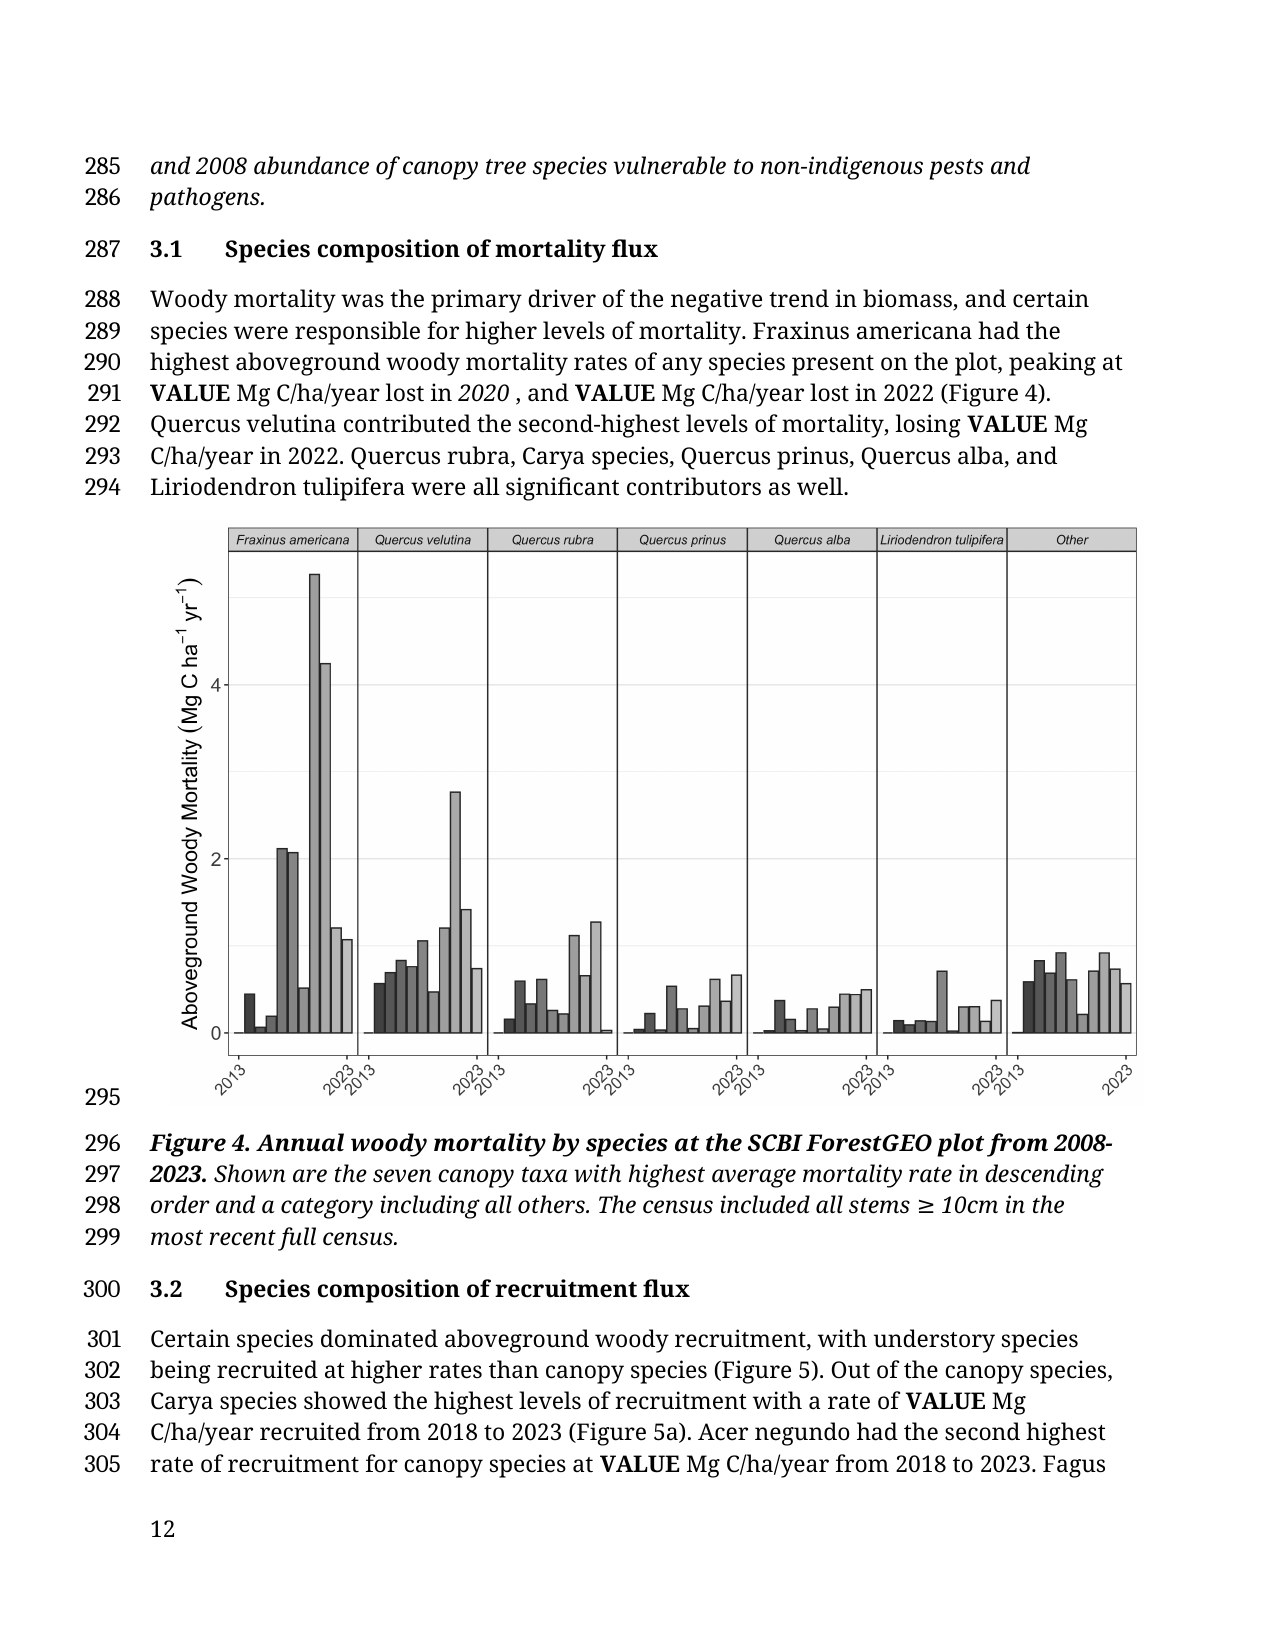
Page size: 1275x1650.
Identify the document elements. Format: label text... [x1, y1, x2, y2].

subtitle 3.1 Species composition of mortality flux [150, 233, 1125, 264]
picture [168, 520, 1144, 1106]
text Woody mortality was the primary driver of the negative trend in biomass, and certain species were responsible for higher levels of mortality. Fraxinus americana had the highest aboveground woody mortality rates of any species present on the plot, peaking at VALUE Mg C/ha/year lost in 2020 , and VALUE Mg C/ha/year lost in 2022 (Figure 4). Quercus velutina contributed the second-highest levels of mortality, losing VALUE Mg C/ha/year in 2022. Quercus rubra, Carya species, Quercus prinus, Quercus alba, and Liriodendron tulipifera were all significant contributors as well. [150, 283, 1125, 502]
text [150, 150, 1125, 212]
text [150, 1322, 1125, 1479]
subtitle 3.2 Species composition of recruitment flux [150, 1272, 1125, 1304]
text Figure 4. Annual woody mortality by species at the SCBI ForestGEO plot from 2008-2023. Shown are the seven canopy taxa with highest average mortality rate in descending order and a category including all others. The census included all stems ≥ 10cm in the most recent full census. [150, 1127, 1125, 1252]
